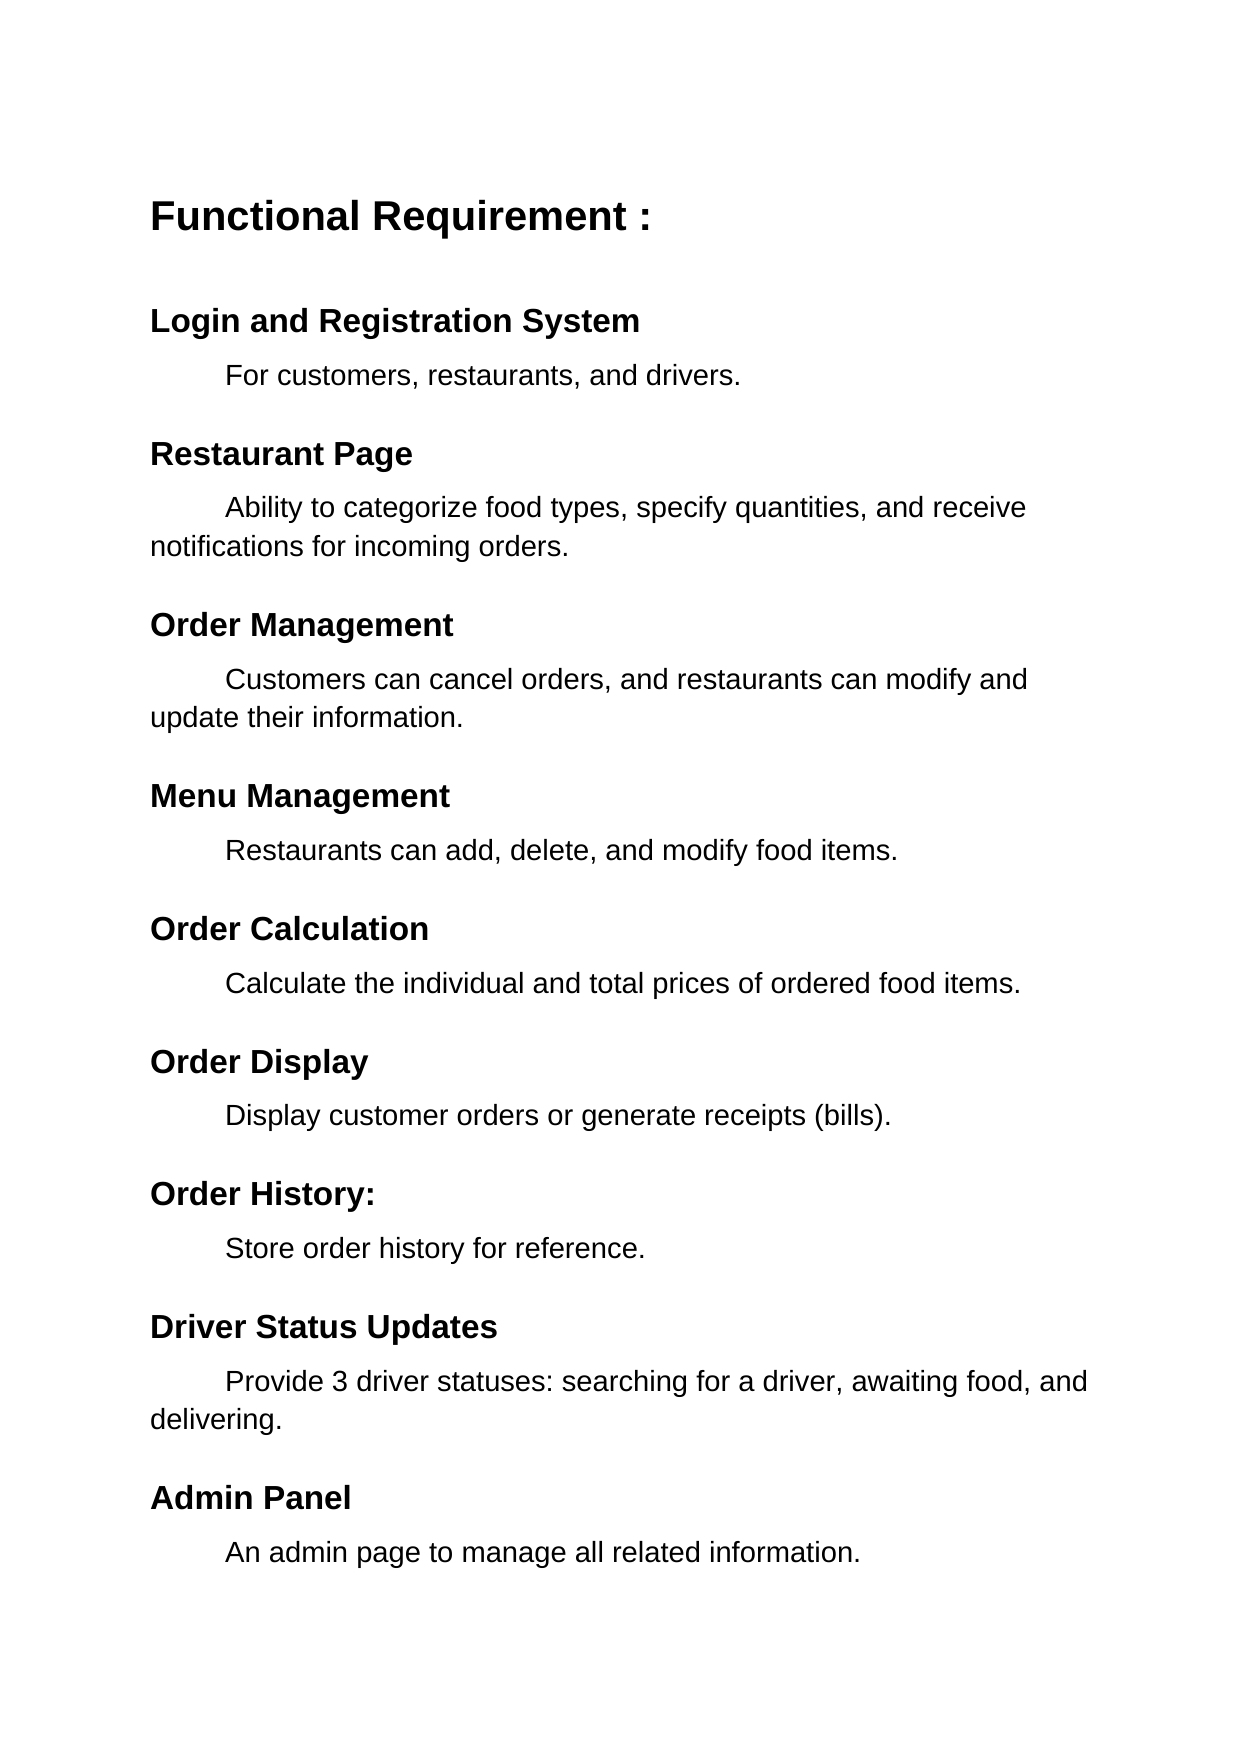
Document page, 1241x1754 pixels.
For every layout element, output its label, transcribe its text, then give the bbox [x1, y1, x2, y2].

subtitle Menu Management [150, 776, 1090, 815]
text Provide 3 driver statuses: searching for a driver, awaiting food, and delivering. [150, 1364, 1090, 1436]
text Store order history for reference. [150, 1231, 1090, 1264]
text Display customer orders or generate receipts (bills). [150, 1098, 1090, 1132]
subtitle Restaurant Page [150, 434, 1090, 472]
text Ability to categorize food types, specify quantities, and receive notifications for incoming orders. [150, 490, 1090, 562]
text Restaurants can add, delete, and modify food items. [150, 833, 1090, 866]
subtitle Order History: [150, 1174, 1090, 1213]
subtitle Order Display [150, 1042, 1090, 1080]
subtitle Order Management [150, 605, 1090, 643]
subtitle Functional Requirement : [150, 192, 1090, 239]
text Calculate the individual and total prices of ordered food items. [150, 966, 1090, 999]
text Customers can cancel orders, and restaurants can modify and update their information. [150, 662, 1090, 734]
subtitle Order Calculation [150, 909, 1090, 947]
subtitle Admin Panel [150, 1478, 1090, 1517]
subtitle Login and Registration System [150, 301, 1090, 339]
text An admin page to manage all related information. [150, 1535, 1090, 1568]
text For customers, restaurants, and drivers. [150, 358, 1090, 391]
subtitle Driver Status Updates [150, 1307, 1090, 1346]
